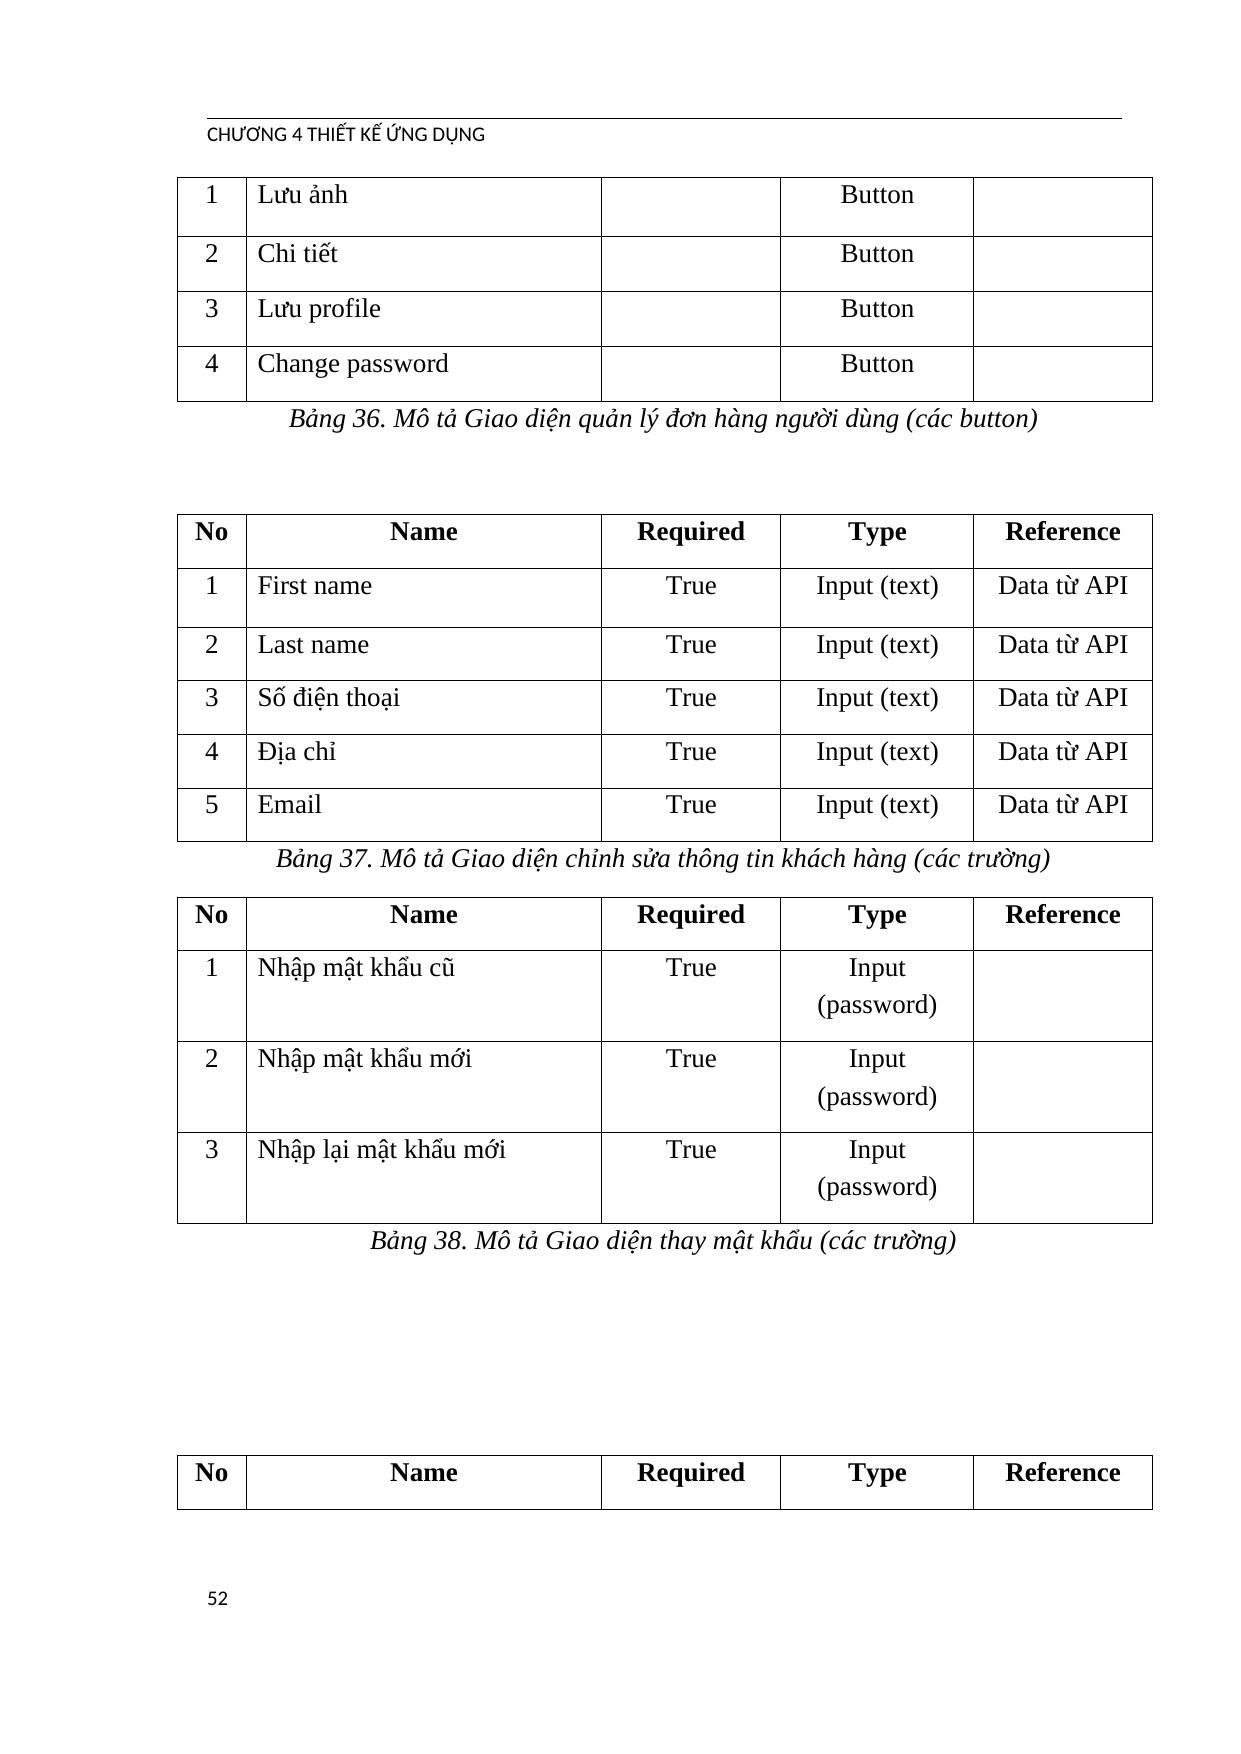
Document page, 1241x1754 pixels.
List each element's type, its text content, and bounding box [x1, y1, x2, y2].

table_header Reference [974, 898, 1152, 950]
table_header Required [602, 1456, 780, 1508]
table_cell Button [781, 347, 973, 401]
table_cell Button [781, 292, 973, 346]
table_cell Chi tiết [247, 237, 601, 291]
table_cell True [602, 1133, 780, 1223]
table_cell 1 [178, 951, 246, 1041]
table_header Reference [974, 515, 1152, 568]
table_cell Nhập mật khẩu mới [247, 1042, 601, 1132]
table_cell 4 [178, 735, 246, 788]
table_header No [178, 515, 246, 568]
table_cell 2 [178, 1042, 246, 1132]
table_cell True [602, 1042, 780, 1132]
table_cell [602, 347, 780, 401]
table_header No [178, 898, 246, 950]
table_header Reference [974, 1456, 1152, 1508]
table_header Name [247, 1456, 601, 1508]
table_cell True [602, 681, 780, 734]
table_header Type [781, 515, 973, 568]
table_cell True [602, 628, 780, 680]
table_cell 5 [178, 789, 246, 841]
table_cell 2 [178, 628, 246, 680]
table_cell [974, 1133, 1152, 1223]
table_cell Địa chỉ [247, 735, 601, 788]
table_cell Data từ API [974, 789, 1152, 841]
table_cell Input (text) [781, 628, 973, 680]
table_cell Lưu ảnh [247, 178, 601, 236]
table_cell True [602, 569, 780, 627]
table_cell Button [781, 237, 973, 291]
table_header No [178, 1456, 246, 1508]
table_cell Data từ API [974, 628, 1152, 680]
table_cell Button [781, 178, 973, 236]
table_cell [602, 292, 780, 346]
table_cell Input (text) [781, 735, 973, 788]
table_cell Input (text) [781, 789, 973, 841]
text Bảng 36. Mô tả Giao diện quản lý đơn hàng người dùng (các button) [207, 402, 1122, 433]
table_header Type [781, 898, 973, 950]
table_cell Lưu profile [247, 292, 601, 346]
table_cell Data từ API [974, 569, 1152, 627]
table_cell 3 [178, 292, 246, 346]
table_cell [602, 178, 780, 236]
table_cell Input (password) [781, 1042, 973, 1132]
table_cell 4 [178, 347, 246, 401]
table_cell True [602, 951, 780, 1041]
table_header Name [247, 898, 601, 950]
table_cell [602, 237, 780, 291]
table_cell Data từ API [974, 681, 1152, 734]
table_cell Input (password) [781, 1133, 973, 1223]
table_cell Input (text) [781, 681, 973, 734]
table_cell True [602, 789, 780, 841]
table_cell [974, 951, 1152, 1041]
table_cell Input (text) [781, 569, 973, 627]
table_cell Nhập mật khẩu cũ [247, 951, 601, 1041]
table_cell Nhập lại mật khẩu mới [247, 1133, 601, 1223]
table_cell 3 [178, 681, 246, 734]
table_header Required [602, 898, 780, 950]
table_cell [974, 178, 1152, 236]
table_cell [974, 292, 1152, 346]
table_cell Input (password) [781, 951, 973, 1041]
table_header Name [247, 515, 601, 568]
table_cell Last name [247, 628, 601, 680]
table_cell 2 [178, 237, 246, 291]
table_cell 1 [178, 569, 246, 627]
table_header Required [602, 515, 780, 568]
table_cell 1 [178, 178, 246, 236]
table_cell Change password [247, 347, 601, 401]
text Bảng 38. Mô tả Giao diện thay mật khẩu (các trường) [207, 1224, 1122, 1255]
table_header Type [781, 1456, 973, 1508]
table_cell Số điện thoại [247, 681, 601, 734]
table_cell Email [247, 789, 601, 841]
table_cell [974, 347, 1152, 401]
table_cell 3 [178, 1133, 246, 1223]
table_cell True [602, 735, 780, 788]
table_cell [974, 1042, 1152, 1132]
text Bảng 37. Mô tả Giao diện chỉnh sửa thông tin khách hàng (các trường) [207, 842, 1122, 873]
table_cell First name [247, 569, 601, 627]
table_cell [974, 237, 1152, 291]
table_cell Data từ API [974, 735, 1152, 788]
